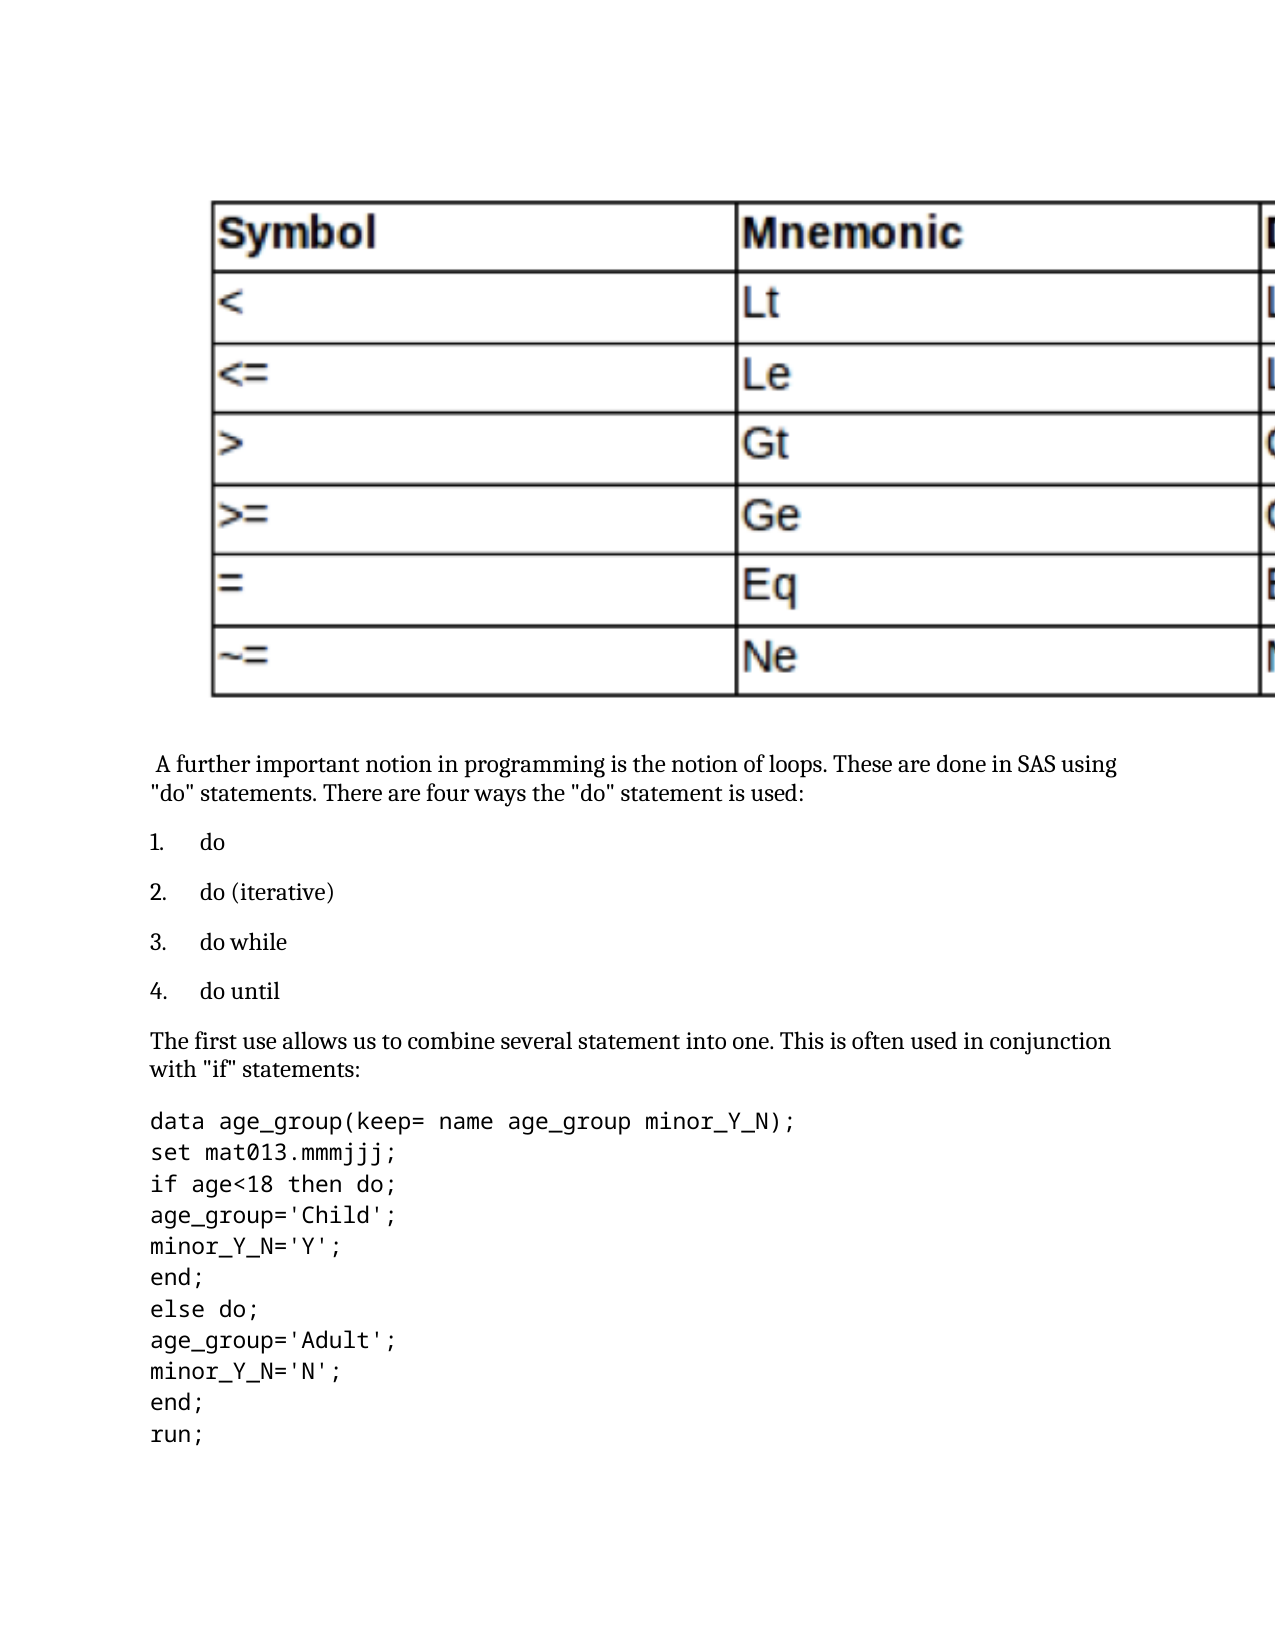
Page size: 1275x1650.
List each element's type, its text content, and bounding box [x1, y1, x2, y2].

text The first use allows us to combine several statement into one. This is often used in conjunction with "if" statements: [150, 1027, 1125, 1084]
list do until [150, 977, 1125, 1006]
list do (iterative) [150, 878, 1125, 907]
text data age_group(keep= name age_group minor_Y_N);set mat013.mmmjjj;if age<18 then do;age_group='Child';minor_Y_N='Y';end;else do;age_group='Adult';minor_Y_N='N';end;run; [150, 1105, 1125, 1449]
list do while [150, 927, 1125, 956]
list do [150, 828, 1125, 857]
picture [168, 150, 1275, 750]
